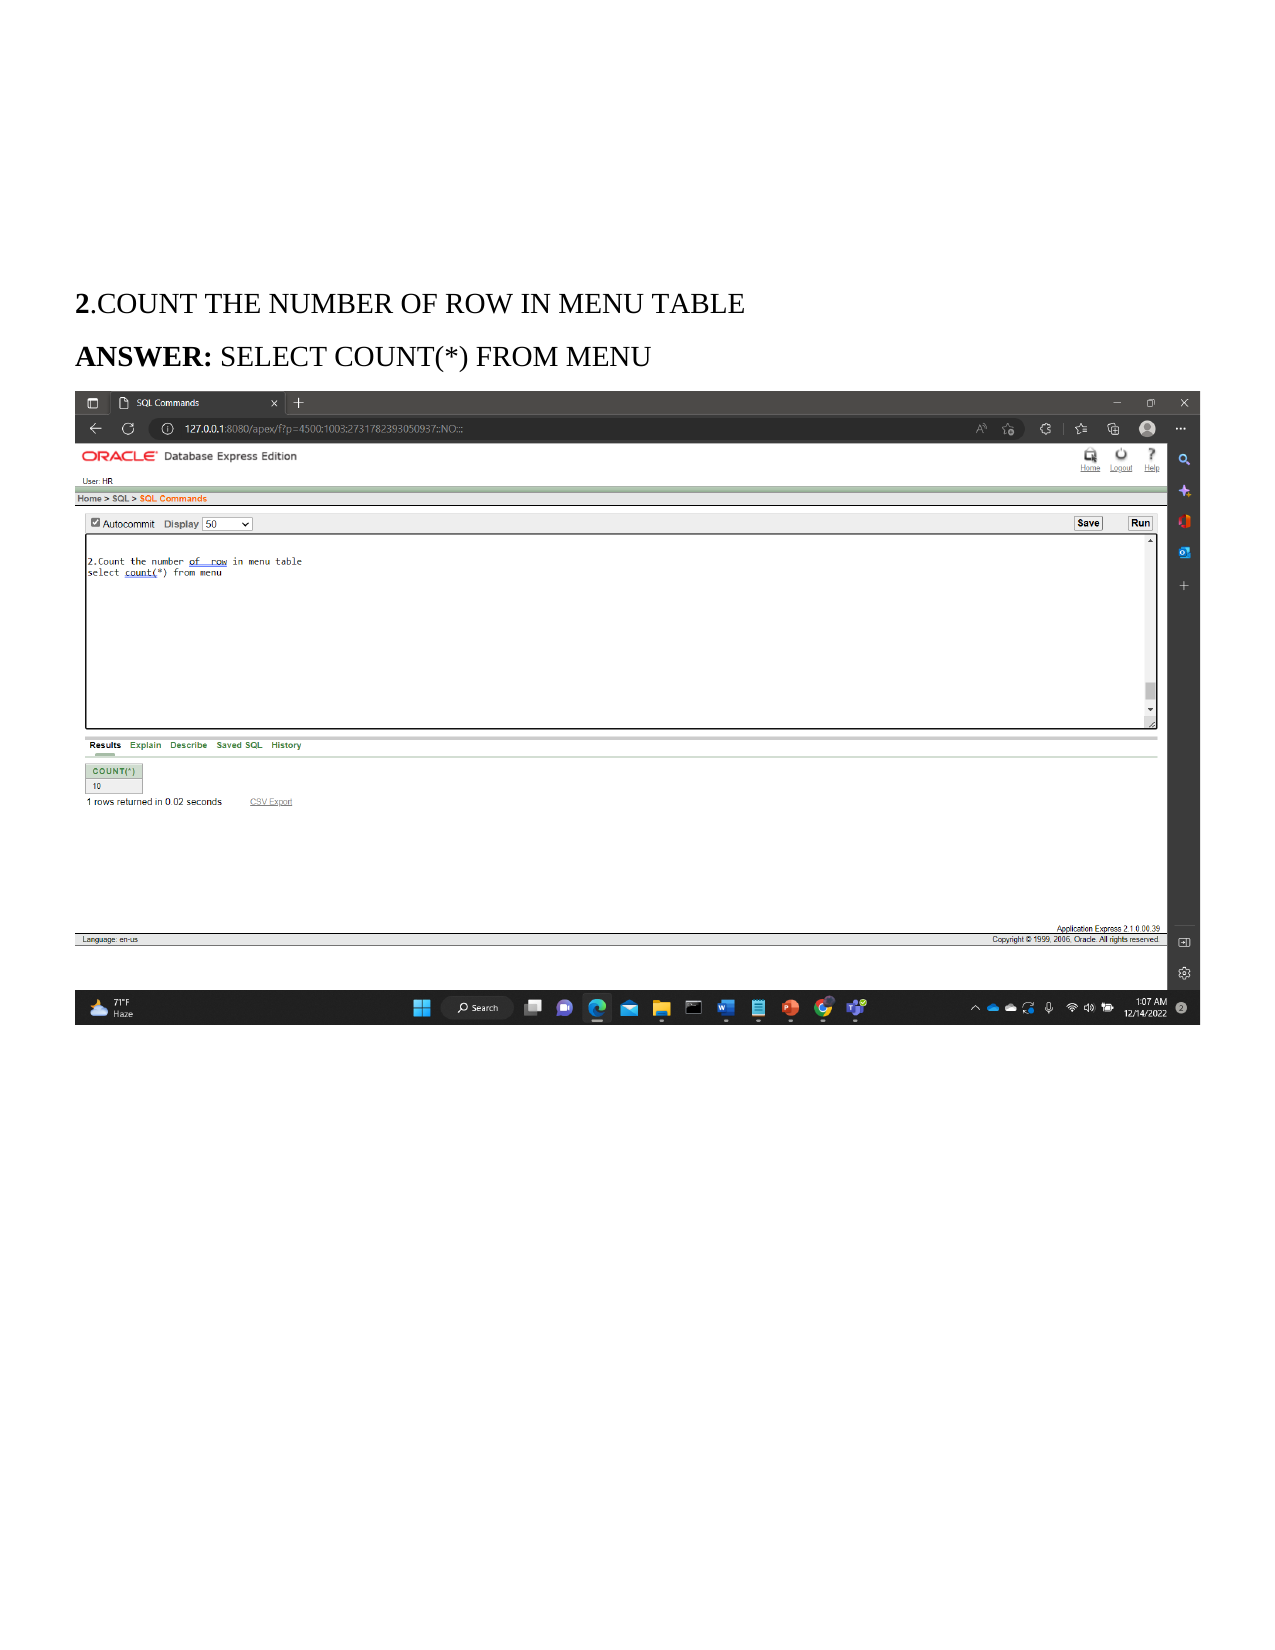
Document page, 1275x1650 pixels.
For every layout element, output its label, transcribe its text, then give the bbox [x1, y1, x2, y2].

text 2.COUNT THE NUMBER OF ROW IN MENU TABLE [75, 286, 1200, 320]
text ANSWER: SELECT COUNT(*) FROM MENU [75, 339, 1200, 373]
picture [75, 391, 1200, 1025]
